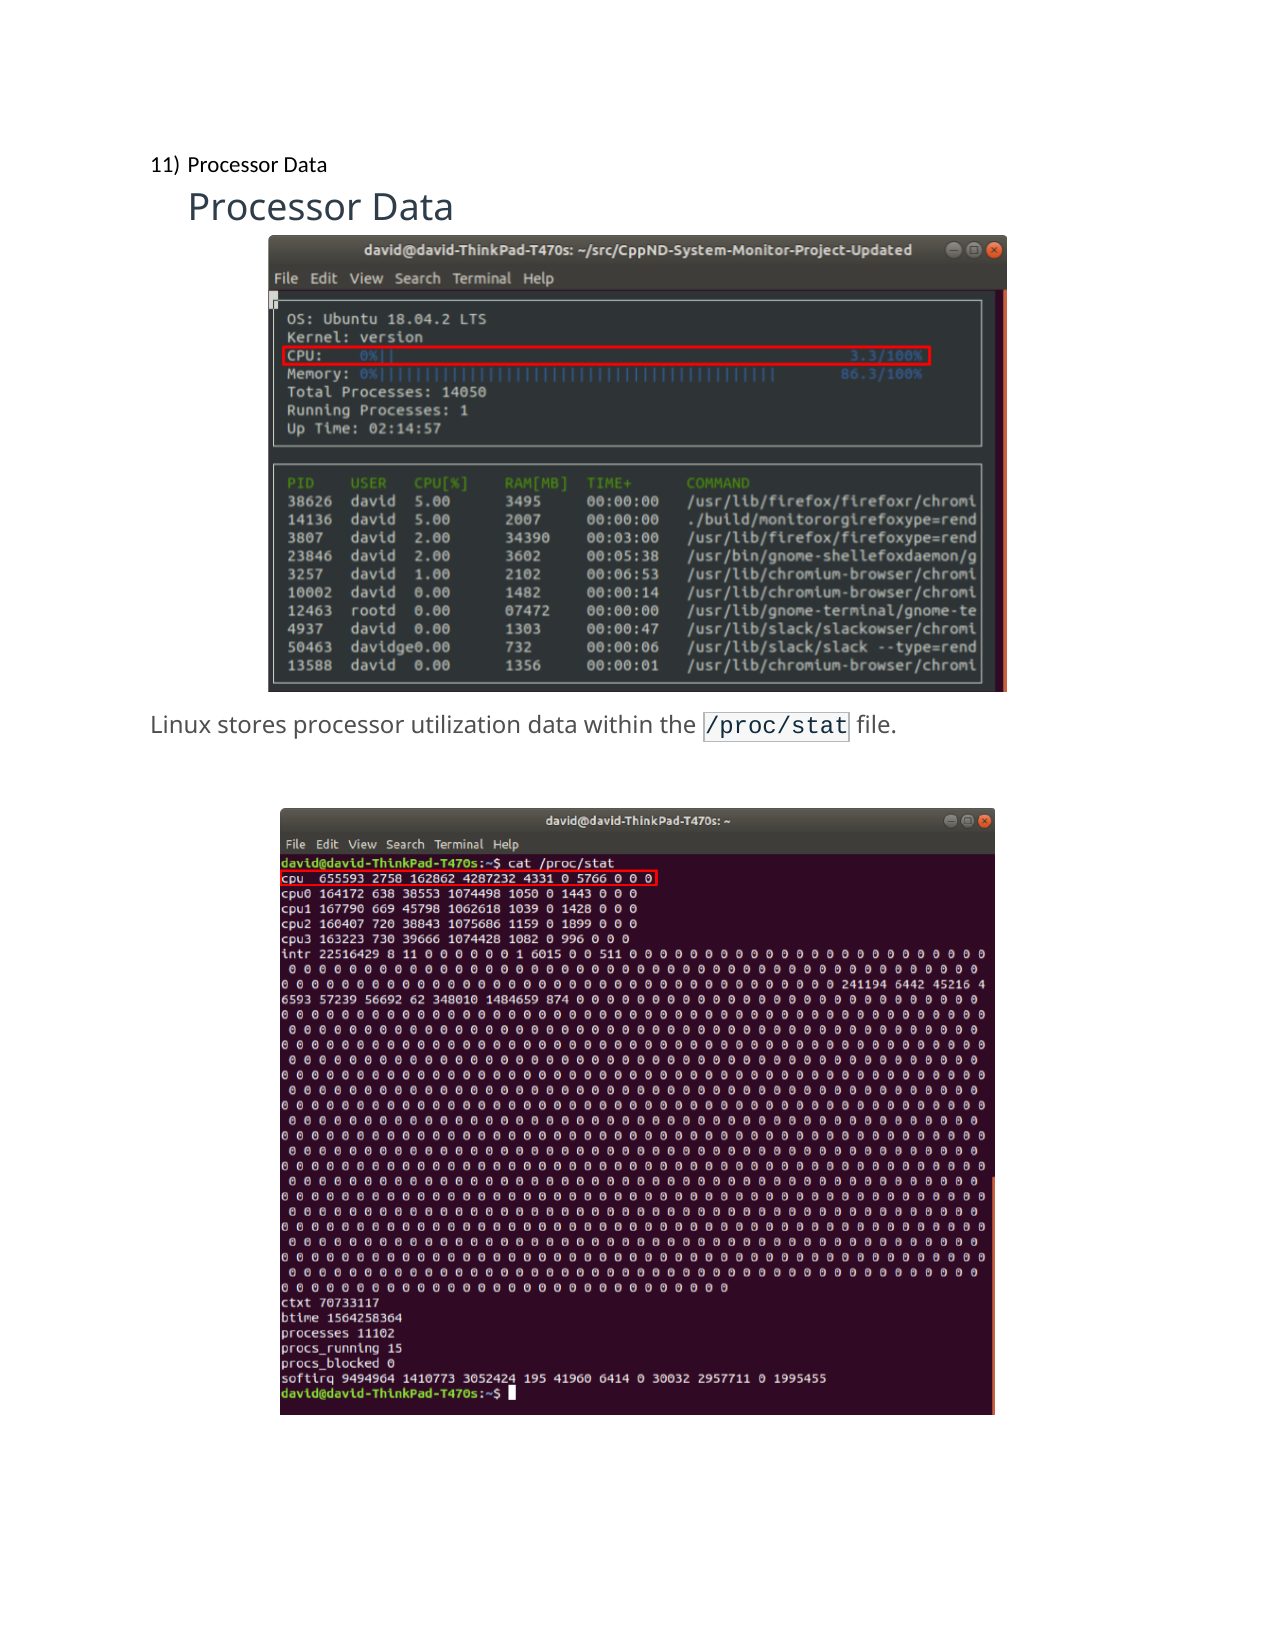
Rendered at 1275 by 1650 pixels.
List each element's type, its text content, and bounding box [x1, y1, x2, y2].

list Processor Data [150, 150, 1125, 178]
list Processor Data [187, 180, 1125, 231]
picture [280, 808, 995, 1415]
text Linux stores processor utilization data within the /proc/stat file. [150, 708, 1125, 742]
picture [268, 235, 1007, 692]
